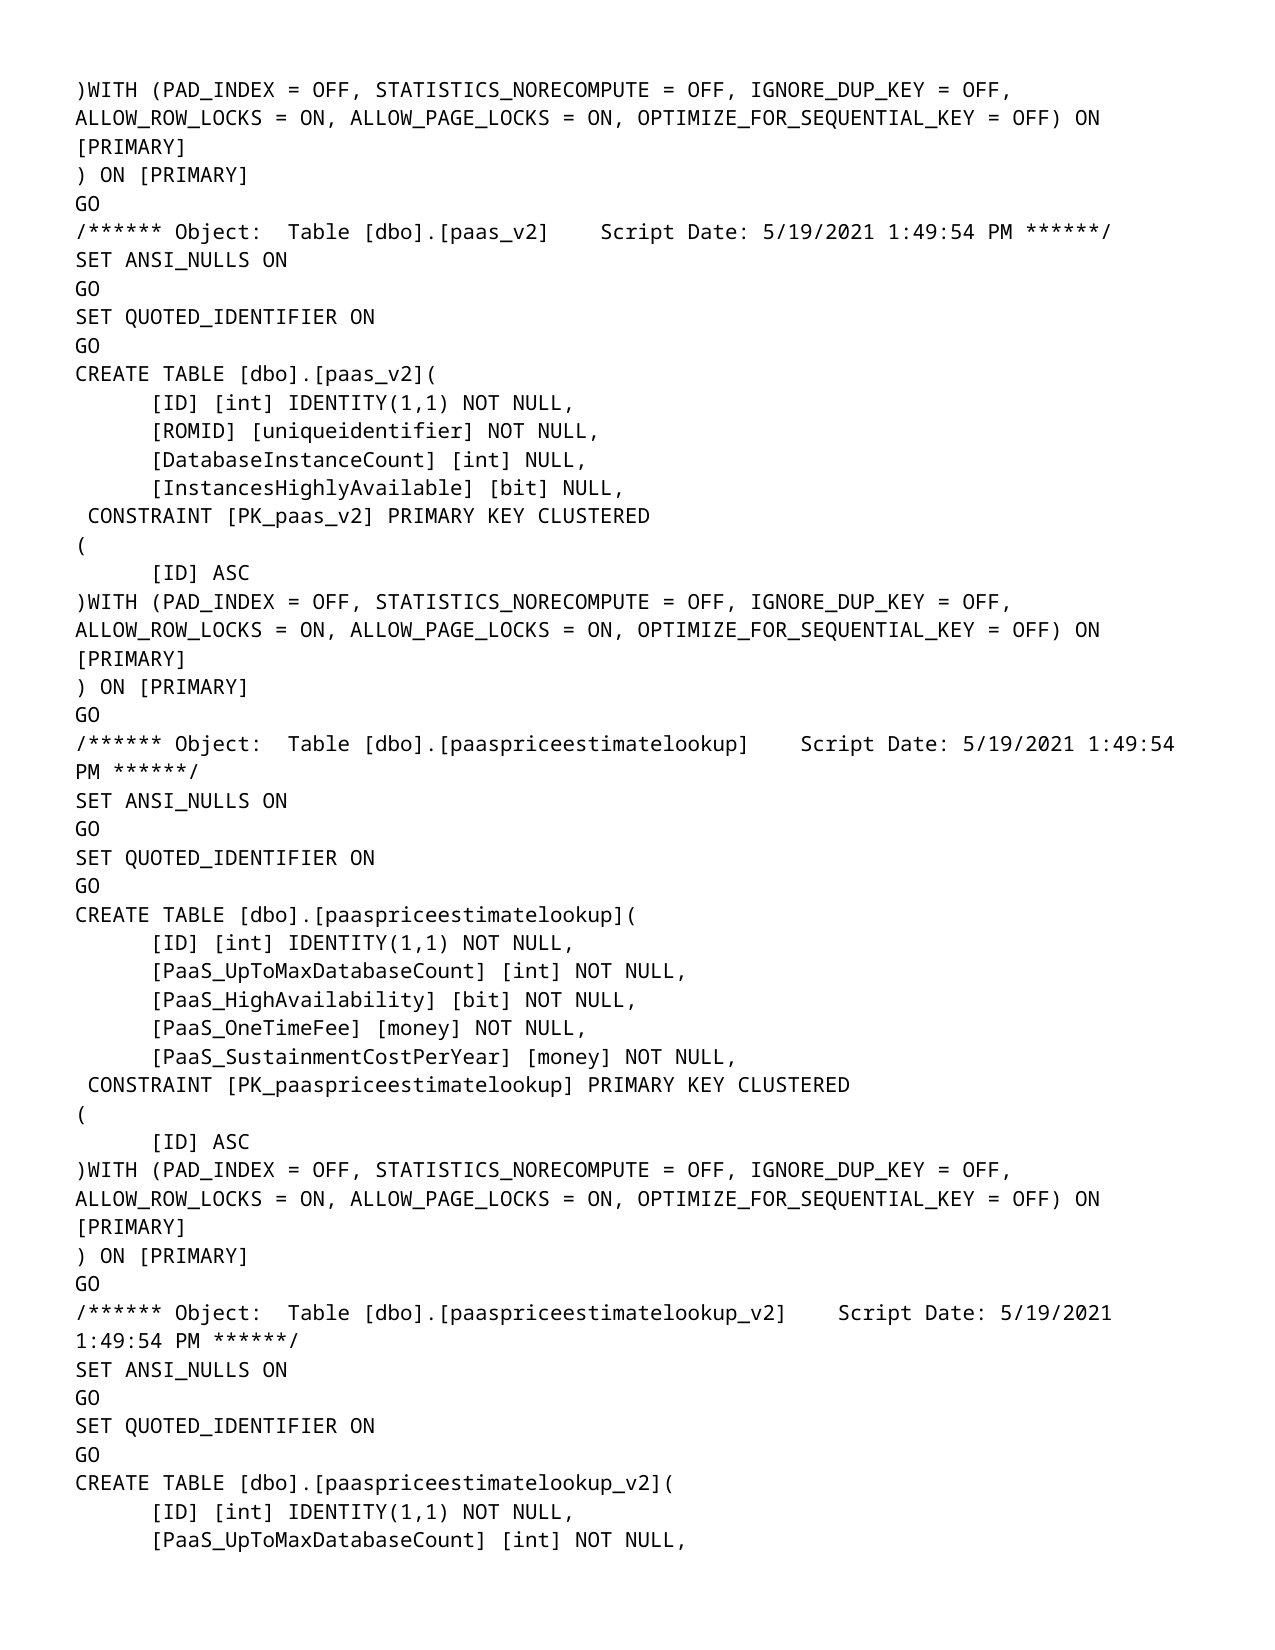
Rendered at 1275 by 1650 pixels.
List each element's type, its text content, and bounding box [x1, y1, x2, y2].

text ) ON [PRIMARY] [75, 672, 1200, 701]
text CONSTRAINT [PK_paaspriceestimatelookup] PRIMARY KEY CLUSTERED [75, 1070, 1200, 1099]
text [PaaS_SustainmentCostPerYear] [money] NOT NULL, [75, 1042, 1200, 1070]
text [PaaS_UpToMaxDatabaseCount] [int] NOT NULL, [75, 1525, 1200, 1554]
text [ID] [int] IDENTITY(1,1) NOT NULL, [75, 1497, 1200, 1525]
text SET ANSI_NULLS ON [75, 1355, 1200, 1383]
text ( [75, 530, 1200, 558]
text /****** Object: Table [dbo].[paaspriceestimatelookup_v2] Script Date: 5/19/2021 1:49:54 PM ******/ [75, 1298, 1200, 1355]
text [ROMID] [uniqueidentifier] NOT NULL, [75, 416, 1200, 445]
text SET ANSI_NULLS ON [75, 786, 1200, 814]
text [ID] [int] IDENTITY(1,1) NOT NULL, [75, 928, 1200, 957]
text [ID] ASC [75, 558, 1200, 587]
text ( [75, 1099, 1200, 1127]
text CREATE TABLE [dbo].[paaspriceestimatelookup_v2]( [75, 1468, 1200, 1497]
text GO [75, 1269, 1200, 1298]
text SET QUOTED_IDENTIFIER ON [75, 1412, 1200, 1440]
text CREATE TABLE [dbo].[paas_v2]( [75, 359, 1200, 388]
text [InstancesHighlyAvailable] [bit] NULL, [75, 473, 1200, 502]
text [ID] ASC [75, 1127, 1200, 1156]
text SET ANSI_NULLS ON [75, 246, 1200, 274]
text [PaaS_OneTimeFee] [money] NOT NULL, [75, 1013, 1200, 1042]
text SET QUOTED_IDENTIFIER ON [75, 843, 1200, 871]
text [PaaS_UpToMaxDatabaseCount] [int] NOT NULL, [75, 957, 1200, 985]
text GO [75, 1383, 1200, 1412]
text GO [75, 871, 1200, 900]
text GO [75, 331, 1200, 359]
text [DatabaseInstanceCount] [int] NULL, [75, 445, 1200, 473]
text /****** Object: Table [dbo].[paas_v2] Script Date: 5/19/2021 1:49:54 PM ******/ [75, 217, 1200, 246]
text GO [75, 701, 1200, 729]
text GO [75, 814, 1200, 843]
text /****** Object: Table [dbo].[paaspriceestimatelookup] Script Date: 5/19/2021 1:49:54 PM ******/ [75, 729, 1200, 786]
text CONSTRAINT [PK_paas_v2] PRIMARY KEY CLUSTERED [75, 502, 1200, 530]
text ) ON [PRIMARY] [75, 1241, 1200, 1269]
text GO [75, 274, 1200, 302]
text CREATE TABLE [dbo].[paaspriceestimatelookup]( [75, 900, 1200, 928]
text GO [75, 1440, 1200, 1468]
text GO [75, 189, 1200, 217]
text [PaaS_HighAvailability] [bit] NOT NULL, [75, 985, 1200, 1013]
text [ID] [int] IDENTITY(1,1) NOT NULL, [75, 388, 1200, 416]
text ) ON [PRIMARY] [75, 160, 1200, 189]
text SET QUOTED_IDENTIFIER ON [75, 302, 1200, 331]
